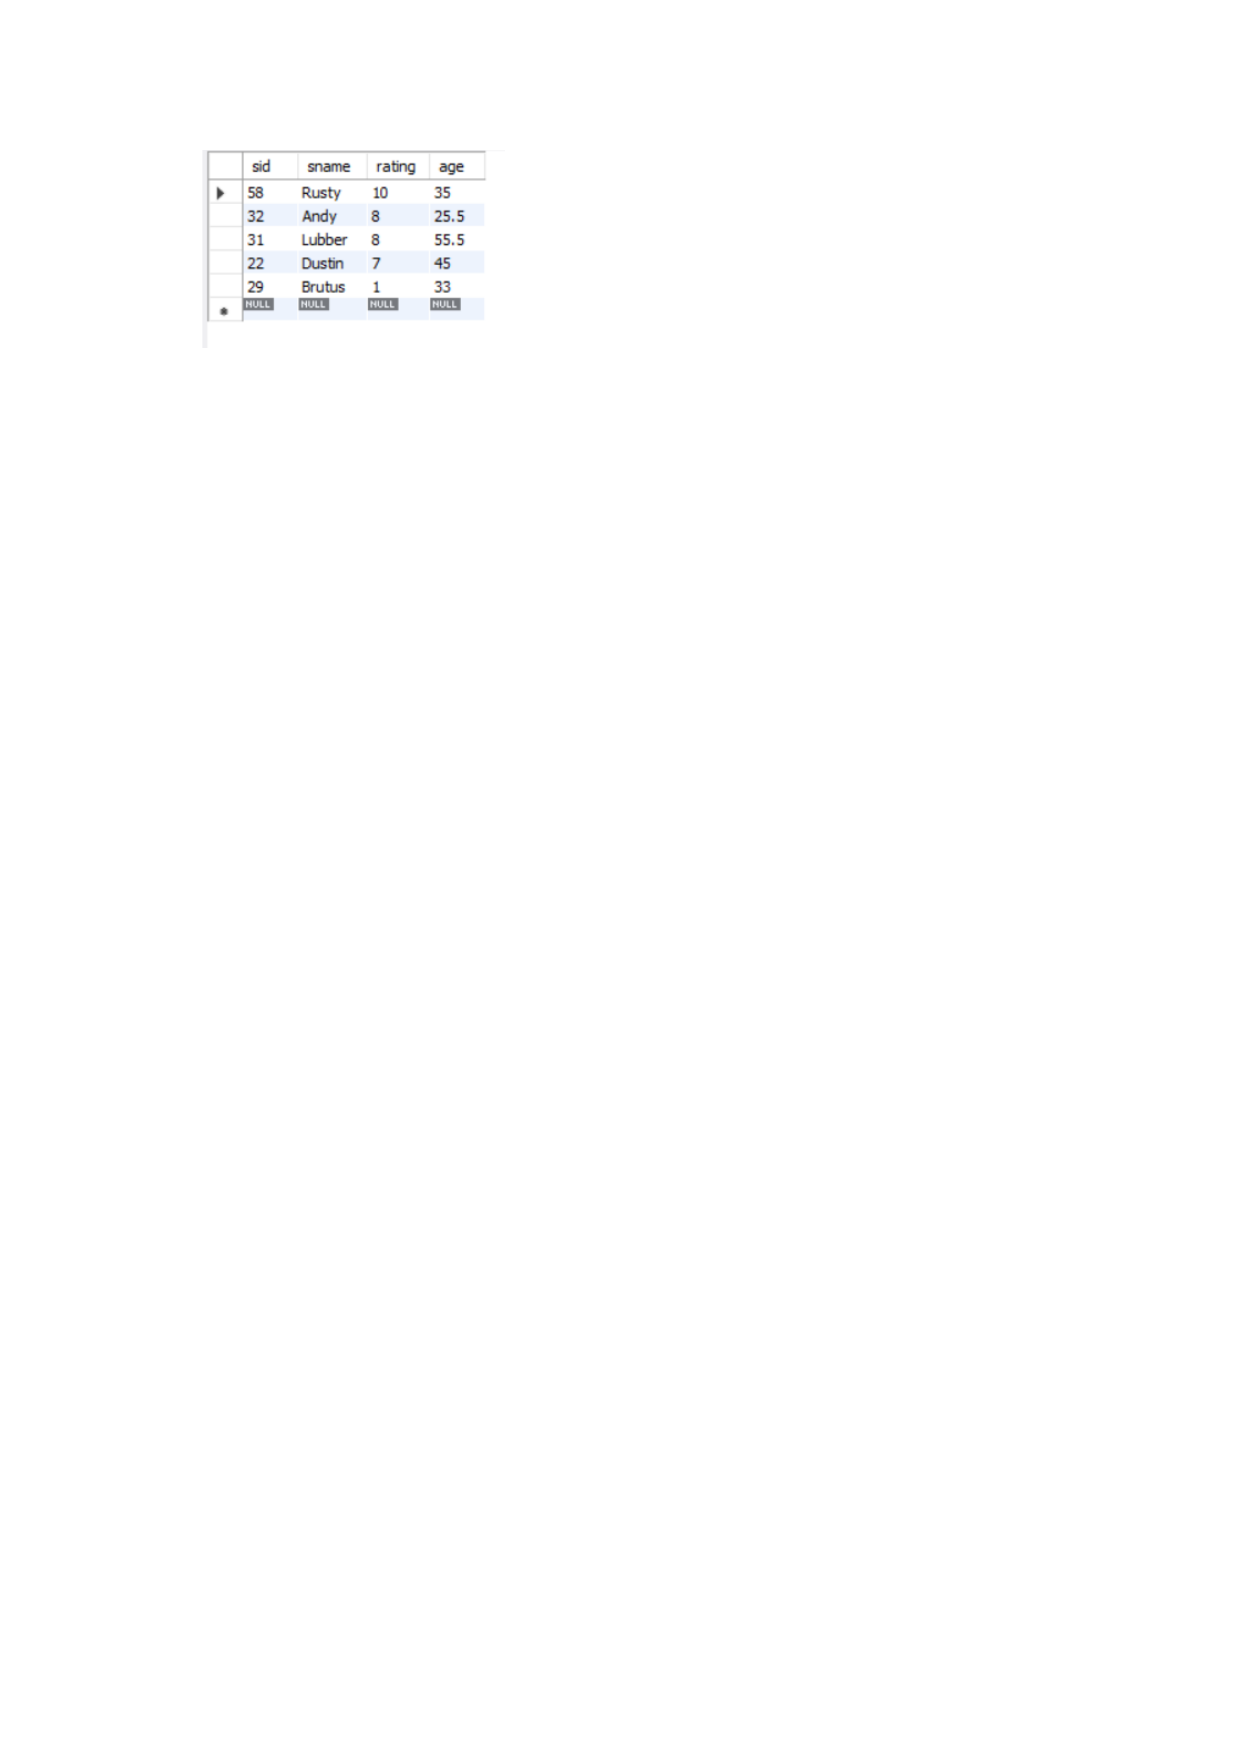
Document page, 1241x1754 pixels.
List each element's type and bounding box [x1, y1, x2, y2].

picture [202, 150, 505, 348]
